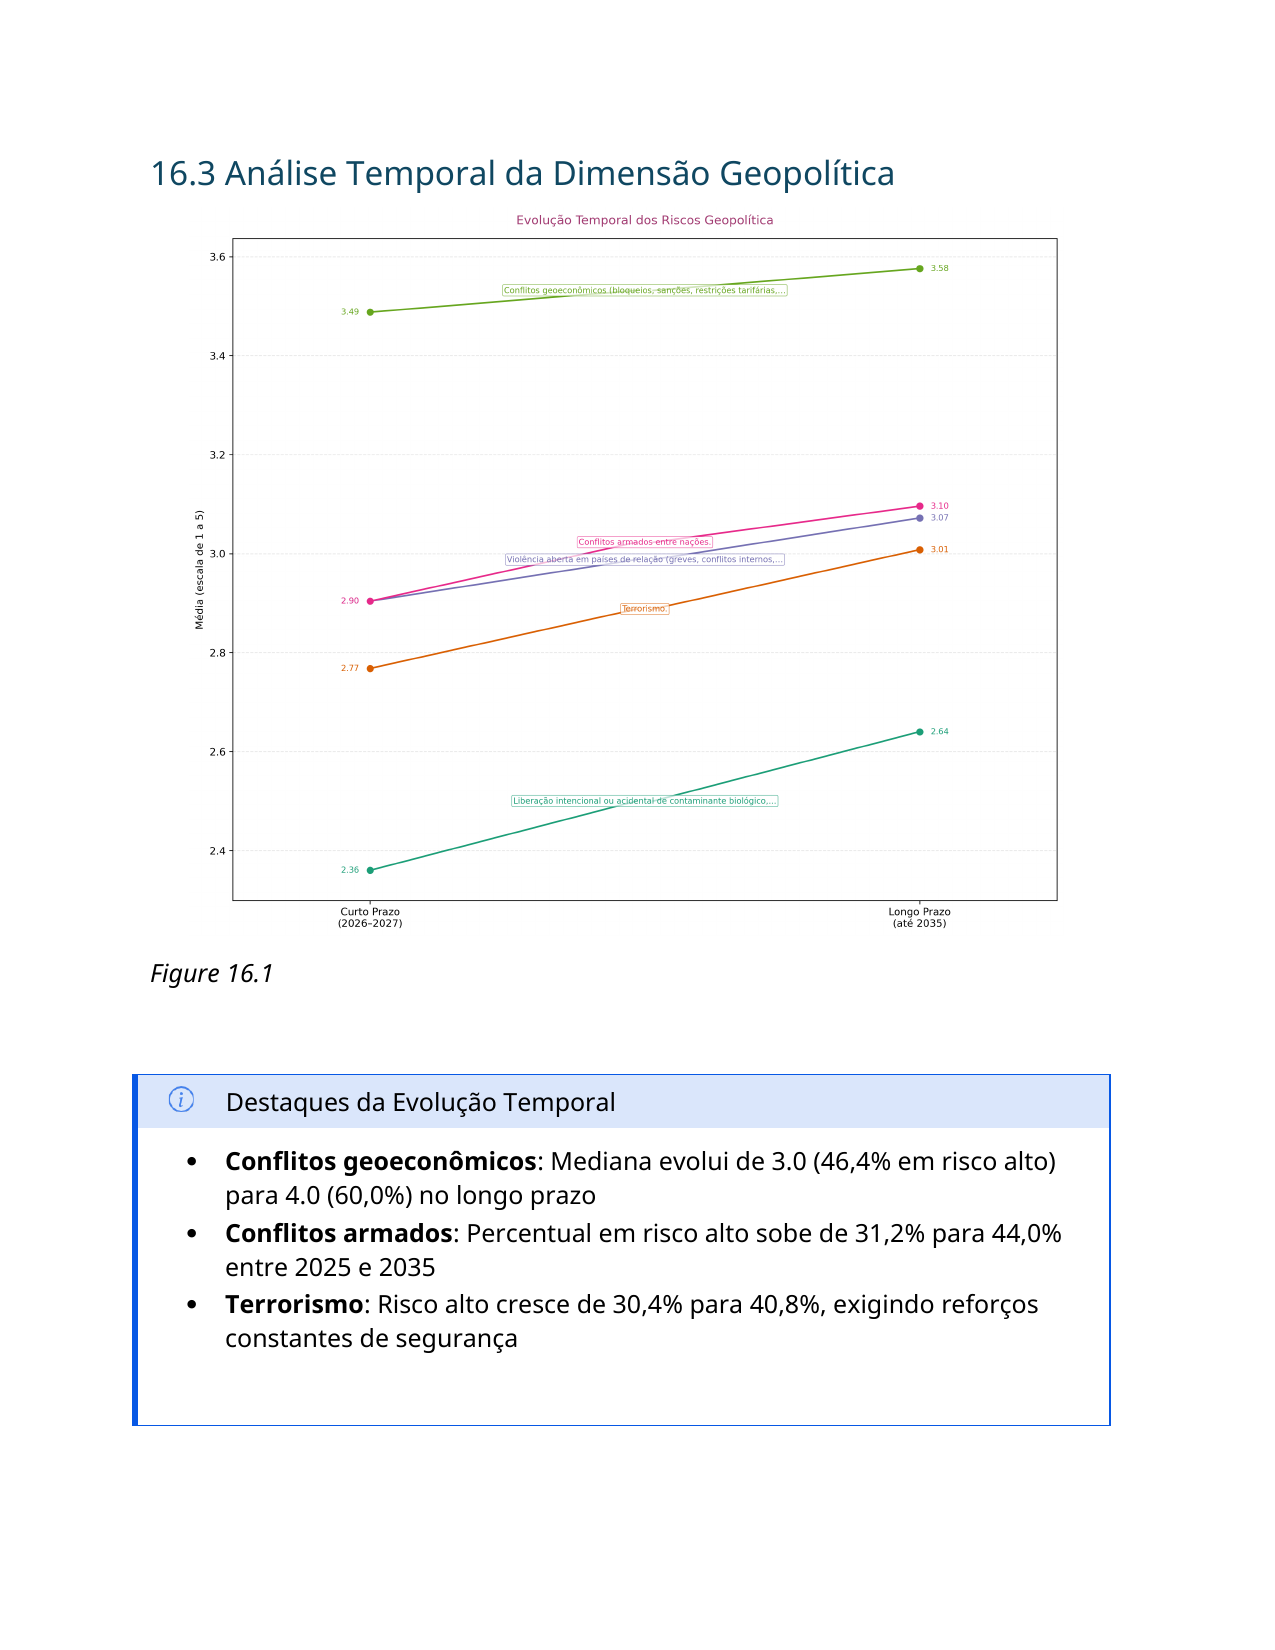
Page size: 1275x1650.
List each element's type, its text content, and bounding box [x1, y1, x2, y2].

table_header Figure 16.1 [139, 204, 1114, 1002]
table_header Destaques da Evolução Temporal [138, 1075, 1109, 1128]
subtitle 16.3 Análise Temporal da Dimensão Geopolítica [150, 150, 1125, 195]
table_cell Conflitos geoeconômicos: Mediana evolui de 3.0 (46,4% em risco alto) para 4.0 (60,0%) no longo prazo Conflitos armados: Percentual em risco alto sobe de 31,2% para 44,0% entre 2025 e 2035 Terrorismo: Risco alto cresce de 30,4% para 40,8%, exigindo reforços constantes de segurança [138, 1128, 1109, 1425]
picture [168, 1086, 194, 1112]
picture [188, 207, 1064, 936]
